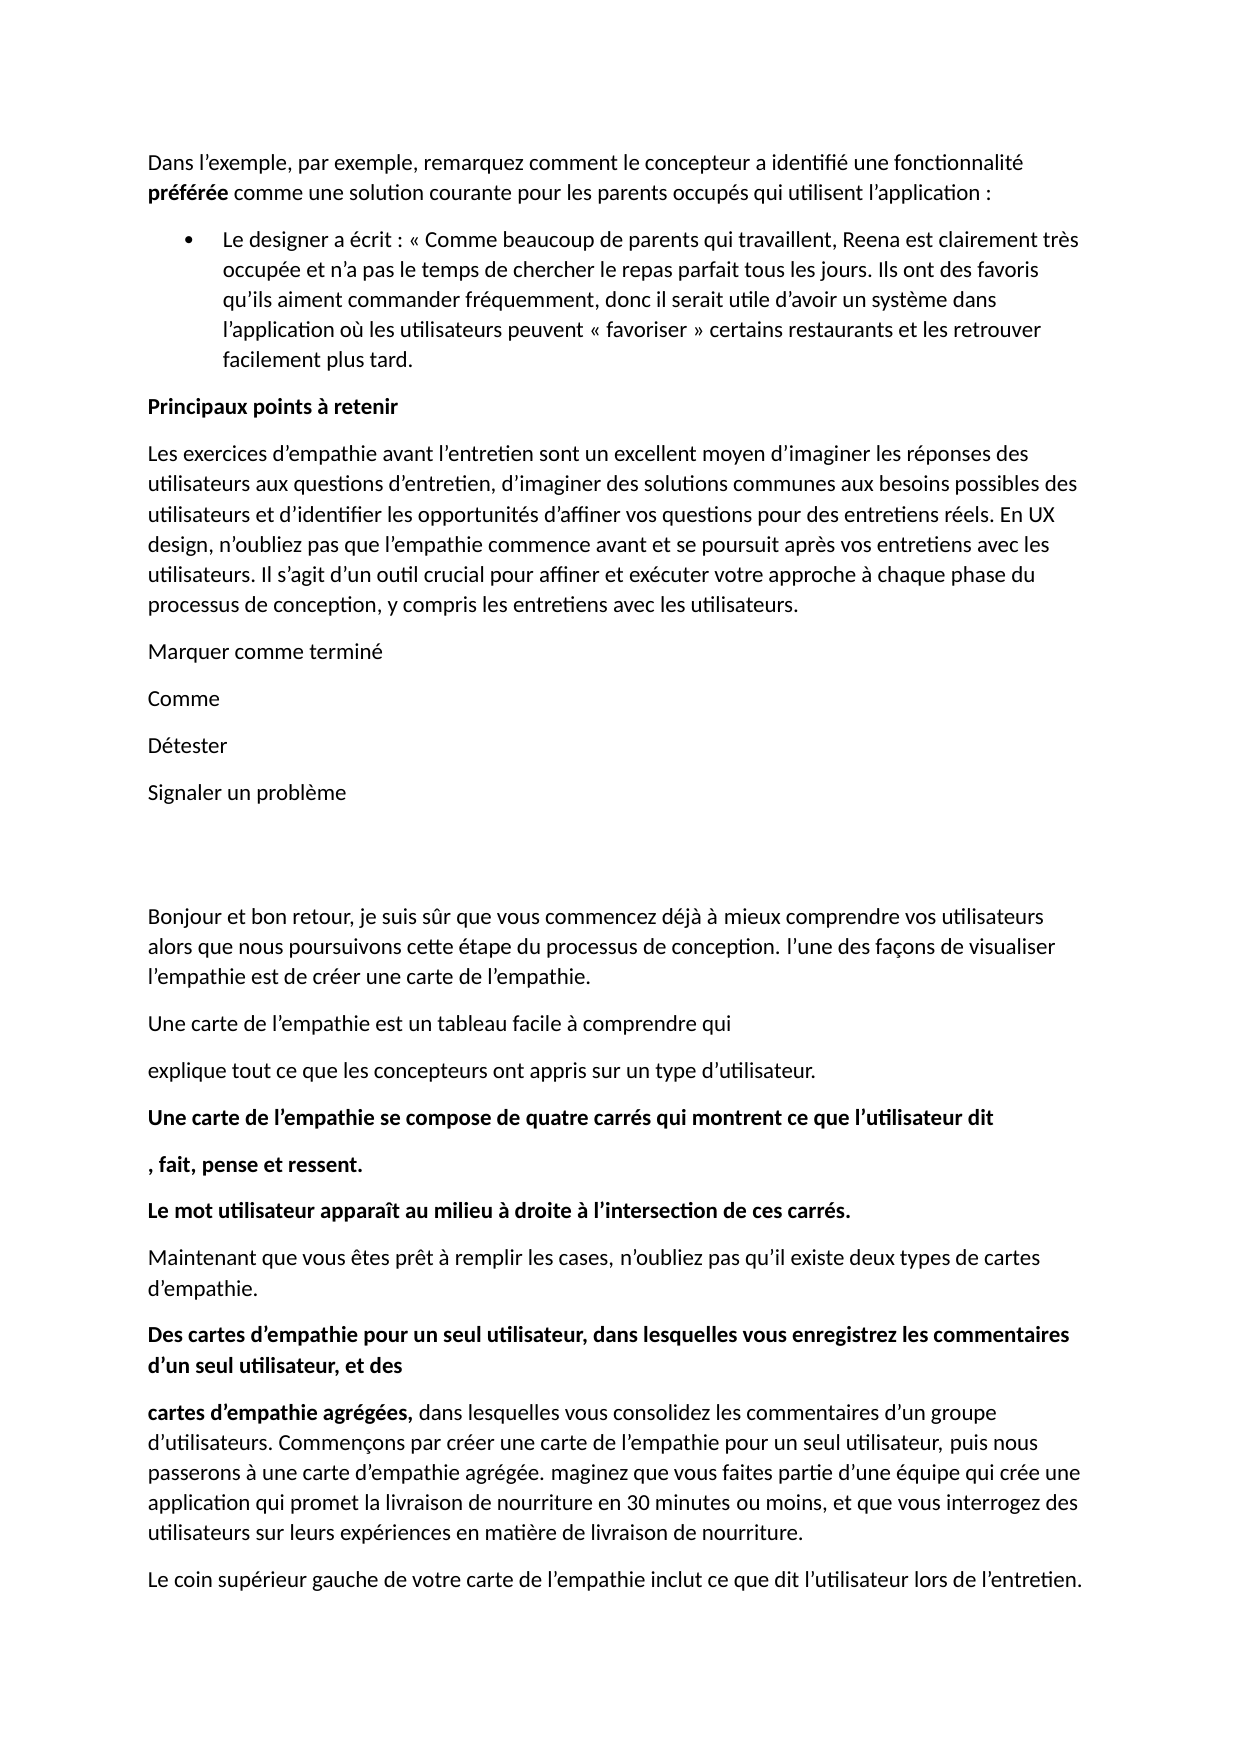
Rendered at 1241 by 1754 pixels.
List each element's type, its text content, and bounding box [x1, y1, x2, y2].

text Comme [148, 684, 1093, 712]
text Signaler un problème [148, 778, 1093, 836]
text Dans l’exemple, par exemple, remarquez comment le concepteur a identifié une fonctionnalité préférée comme une solution courante pour les parents occupés qui utilisent l’application : [148, 148, 1093, 206]
text Principaux points à retenir [148, 392, 1093, 420]
text cartes d’empathie agrégées, dans lesquelles vous consolidez les commentaires d’un groupe d’utilisateurs. Commençons par créer une carte de l’empathie pour un seul utilisateur, puis nous passerons à une carte d’empathie agrégée. maginez que vous faites partie d’une équipe qui crée une application qui promet la livraison de nourriture en 30 minutes ou moins, et que vous interrogez des utilisateurs sur leurs expériences en matière de livraison de nourriture. [148, 1398, 1093, 1546]
text Bonjour et bon retour, je suis sûr que vous commencez déjà à mieux comprendre vos utilisateurs alors que nous poursuivons cette étape du processus de conception. l’une des façons de visualiser l’empathie est de créer une carte de l’empathie. [148, 902, 1093, 990]
text Les exercices d’empathie avant l’entretien sont un excellent moyen d’imaginer les réponses des utilisateurs aux questions d’entretien, d’imaginer des solutions communes aux besoins possibles des utilisateurs et d’identifier les opportunités d’affiner vos questions pour des entretiens réels. En UX design, n’oubliez pas que l’empathie commence avant et se poursuit après vos entretiens avec les utilisateurs. Il s’agit d’un outil crucial pour affiner et exécuter votre approche à chaque phase du processus de conception, y compris les entretiens avec les utilisateurs. [148, 439, 1093, 618]
text , fait, pense et ressent. [148, 1150, 1093, 1178]
text Des cartes d’empathie pour un seul utilisateur, dans lesquelles vous enregistrez les commentaires d’un seul utilisateur, et des [148, 1321, 1093, 1379]
text explique tout ce que les concepteurs ont appris sur un type d’utilisateur. [148, 1056, 1093, 1084]
text Une carte de l’empathie se compose de quatre carrés qui montrent ce que l’utilisateur dit [148, 1103, 1093, 1131]
text Une carte de l’empathie est un tableau facile à comprendre qui [148, 1009, 1093, 1037]
text Détester [148, 731, 1093, 759]
text Le mot utilisateur apparaît au milieu à droite à l’intersection de ces carrés. [148, 1197, 1093, 1224]
text Marquer comme terminé [148, 637, 1093, 665]
list Le designer a écrit : « Comme beaucoup de parents qui travaillent, Reena est clairement très occupée et n’a pas le temps de chercher le repas parfait tous les jours. Ils ont des favoris qu’ils aiment commander fréquemment, donc il serait utile d’avoir un système dans l’application où les utilisateurs peuvent « favoriser » certains restaurants et les retrouver facilement plus tard. [185, 225, 1093, 373]
text Le coin supérieur gauche de votre carte de l’empathie inclut ce que dit l’utilisateur lors de l’entretien. [148, 1565, 1093, 1593]
text Maintenant que vous êtes prêt à remplir les cases, n’oubliez pas qu’il existe deux types de cartes d’empathie. [148, 1243, 1093, 1302]
